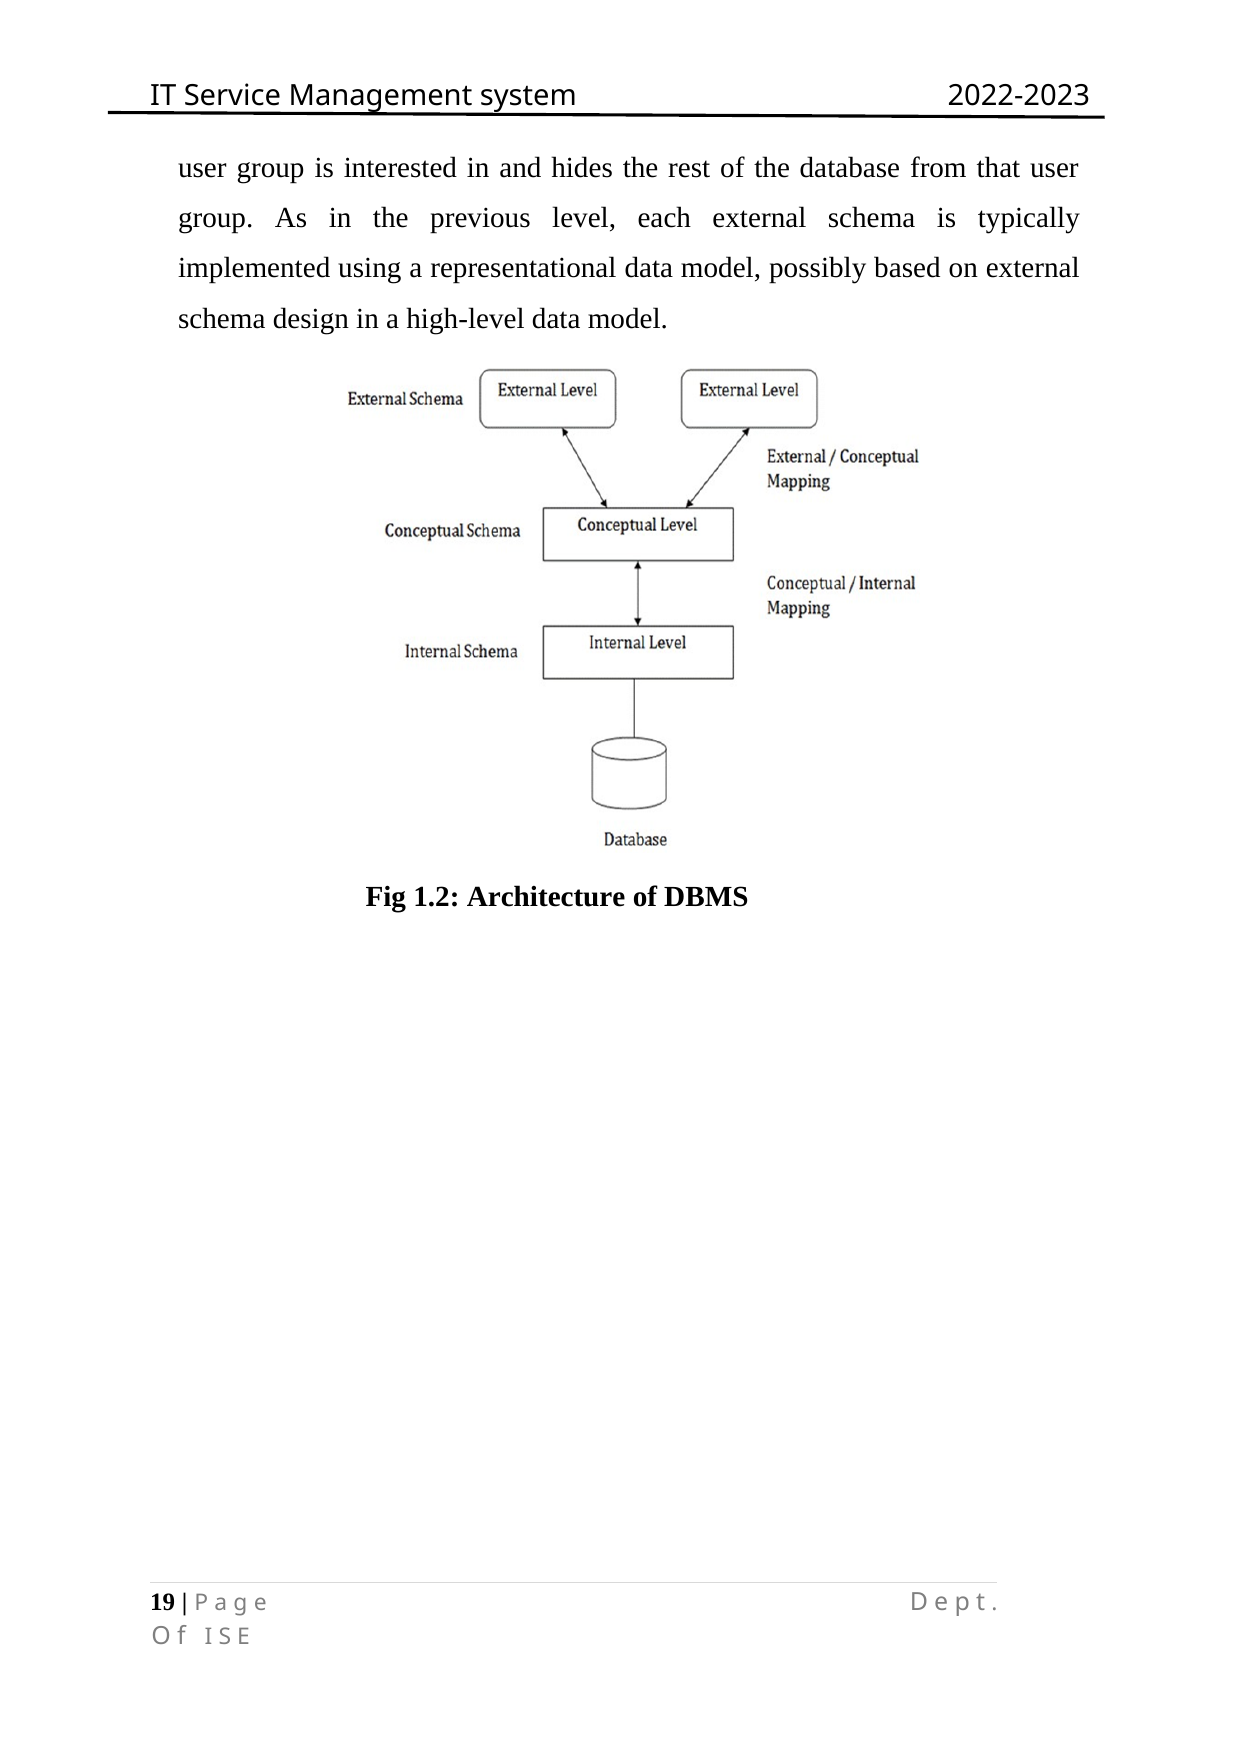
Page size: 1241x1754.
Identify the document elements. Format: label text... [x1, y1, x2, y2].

picture [347, 351, 920, 853]
text Fig 1.2: Architecture of DBMS [150, 879, 748, 912]
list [177, 150, 1081, 334]
